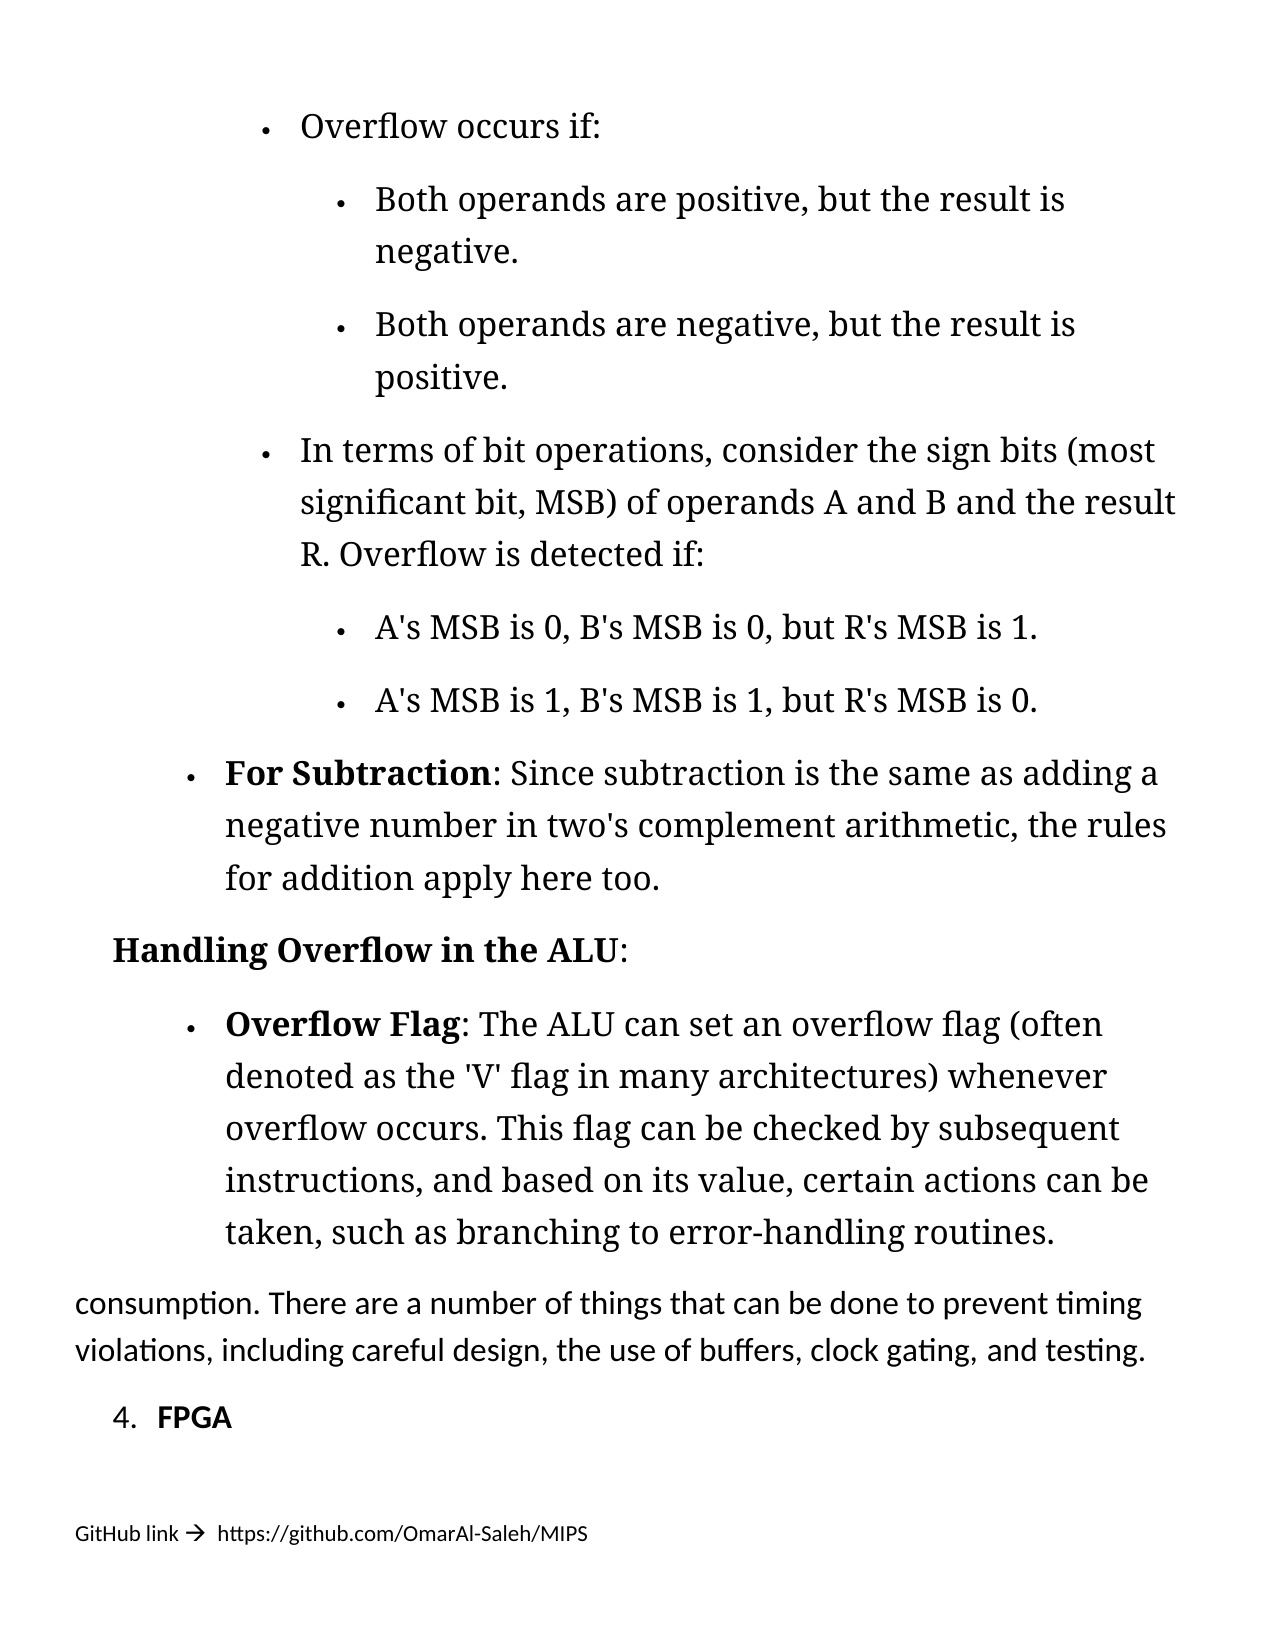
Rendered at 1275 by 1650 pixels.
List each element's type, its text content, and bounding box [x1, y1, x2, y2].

list Both operands are positive, but the result is negative. [337, 176, 1200, 274]
list Overflow occurs if: [262, 103, 1200, 148]
list FPGA [112, 1396, 1200, 1437]
list Overflow Flag: The ALU can set an overflow flag (often denoted as the 'V' flag in many architectures) whenever overflow occurs. This flag can be checked by subsequent instructions, and based on its value, certain actions can be taken, such as branching to error-handling routines. [187, 1000, 1200, 1254]
text Handling Overflow in the ALU: [112, 927, 1200, 973]
list For Subtraction: Since subtraction is the same as adding a negative number in two's complement arithmetic, the rules for addition apply here too. [187, 750, 1200, 900]
list A's MSB is 0, B's MSB is 0, but R's MSB is 1. [337, 604, 1200, 649]
list Both operands are negative, but the result is positive. [337, 301, 1200, 399]
list In terms of bit operations, consider the sign bits (most significant bit, MSB) of operands A and B and the result R. Overflow is detected if: [262, 426, 1200, 576]
list A's MSB is 1, B's MSB is 1, but R's MSB is 0. [337, 677, 1200, 722]
text consumption. There are a number of things that can be done to prevent timing violations, including careful design, the use of buffers, clock gating, and testing. [75, 1282, 1200, 1369]
